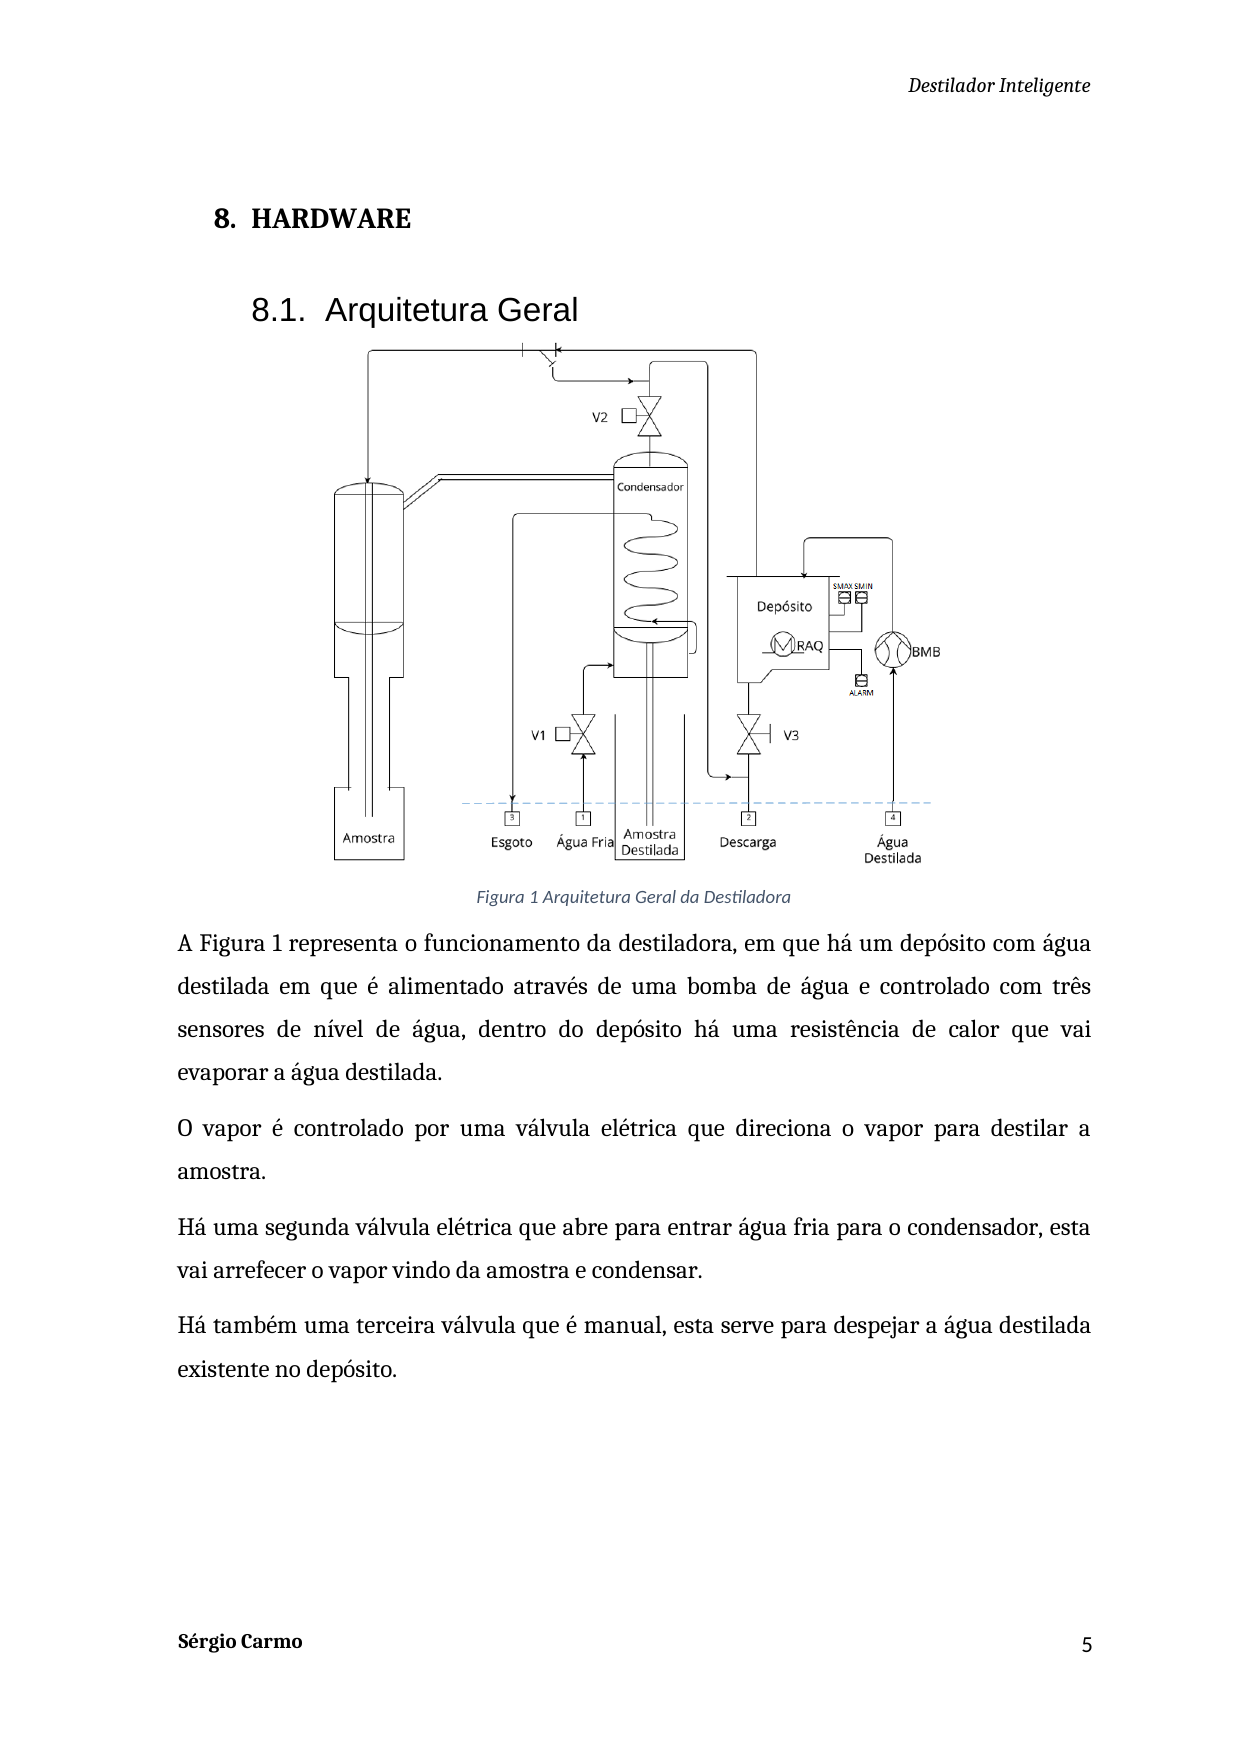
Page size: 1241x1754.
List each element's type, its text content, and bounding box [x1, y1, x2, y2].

subtitle Arquitetura Geral [251, 290, 1092, 328]
text A Figura 1 representa o funcionamento da destiladora, em que há um depósito com água destilada em que é alimentado através de uma bomba de água e controlado com três sensores de nível de água, dentro do depósito há uma resistência de calor que vai evaporar a água destilada. [177, 929, 1092, 1087]
text Há também uma terceira válvula que é manual, esta serve para despejar a água destilada existente no depósito. [177, 1311, 1092, 1383]
picture [321, 339, 949, 867]
text Figura 1 Arquitetura Geral da Destiladora [177, 885, 1092, 908]
text Há uma segunda válvula elétrica que abre para entrar água fria para o condensador, esta vai arrefecer o vapor vindo da amostra e condensar. [177, 1213, 1092, 1284]
text O vapor é controlado por uma válvula elétrica que direciona o vapor para destilar a amostra. [177, 1114, 1092, 1186]
text Hardware [213, 202, 1092, 236]
